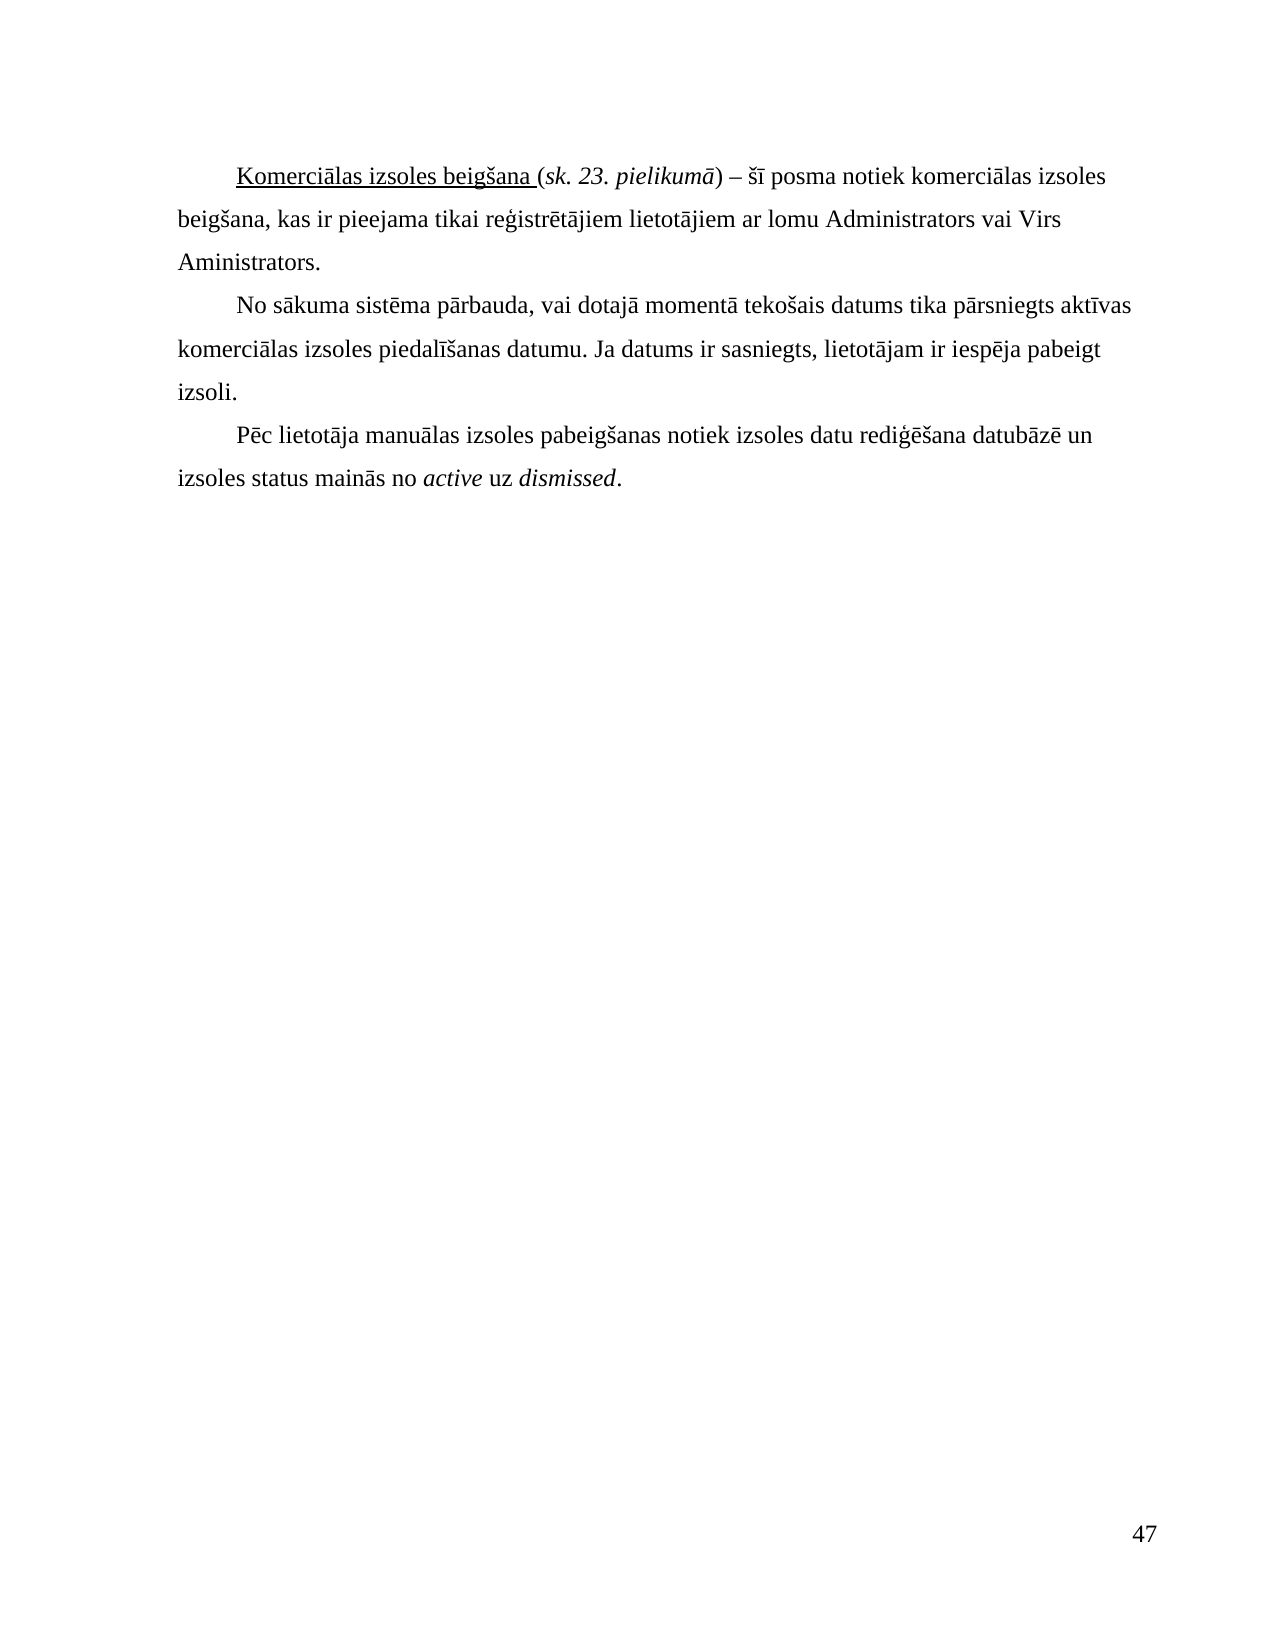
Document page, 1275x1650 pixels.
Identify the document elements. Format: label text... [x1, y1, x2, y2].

text Komerciālas izsoles beigšana (sk. 23. pielikumā) – šī posma notiek komerciālas izsoles beigšana, kas ir pieejama tikai reģistrētājiem lietotājiem ar lomu Administrators vai Virs Aministrators. [177, 161, 1157, 276]
text Pēc lietotāja manuālas izsoles pabeigšanas notiek izsoles datu rediģēšana datubāzē un izsoles status mainās no active uz dismissed. [177, 420, 1157, 492]
text No sākuma sistēma pārbauda, vai dotajā momentā tekošais datums tika pārsniegts aktīvas komerciālas izsoles piedalīšanas datumu. Ja datums ir sasniegts, lietotājam ir iespēja pabeigt izsoli. [177, 291, 1157, 406]
